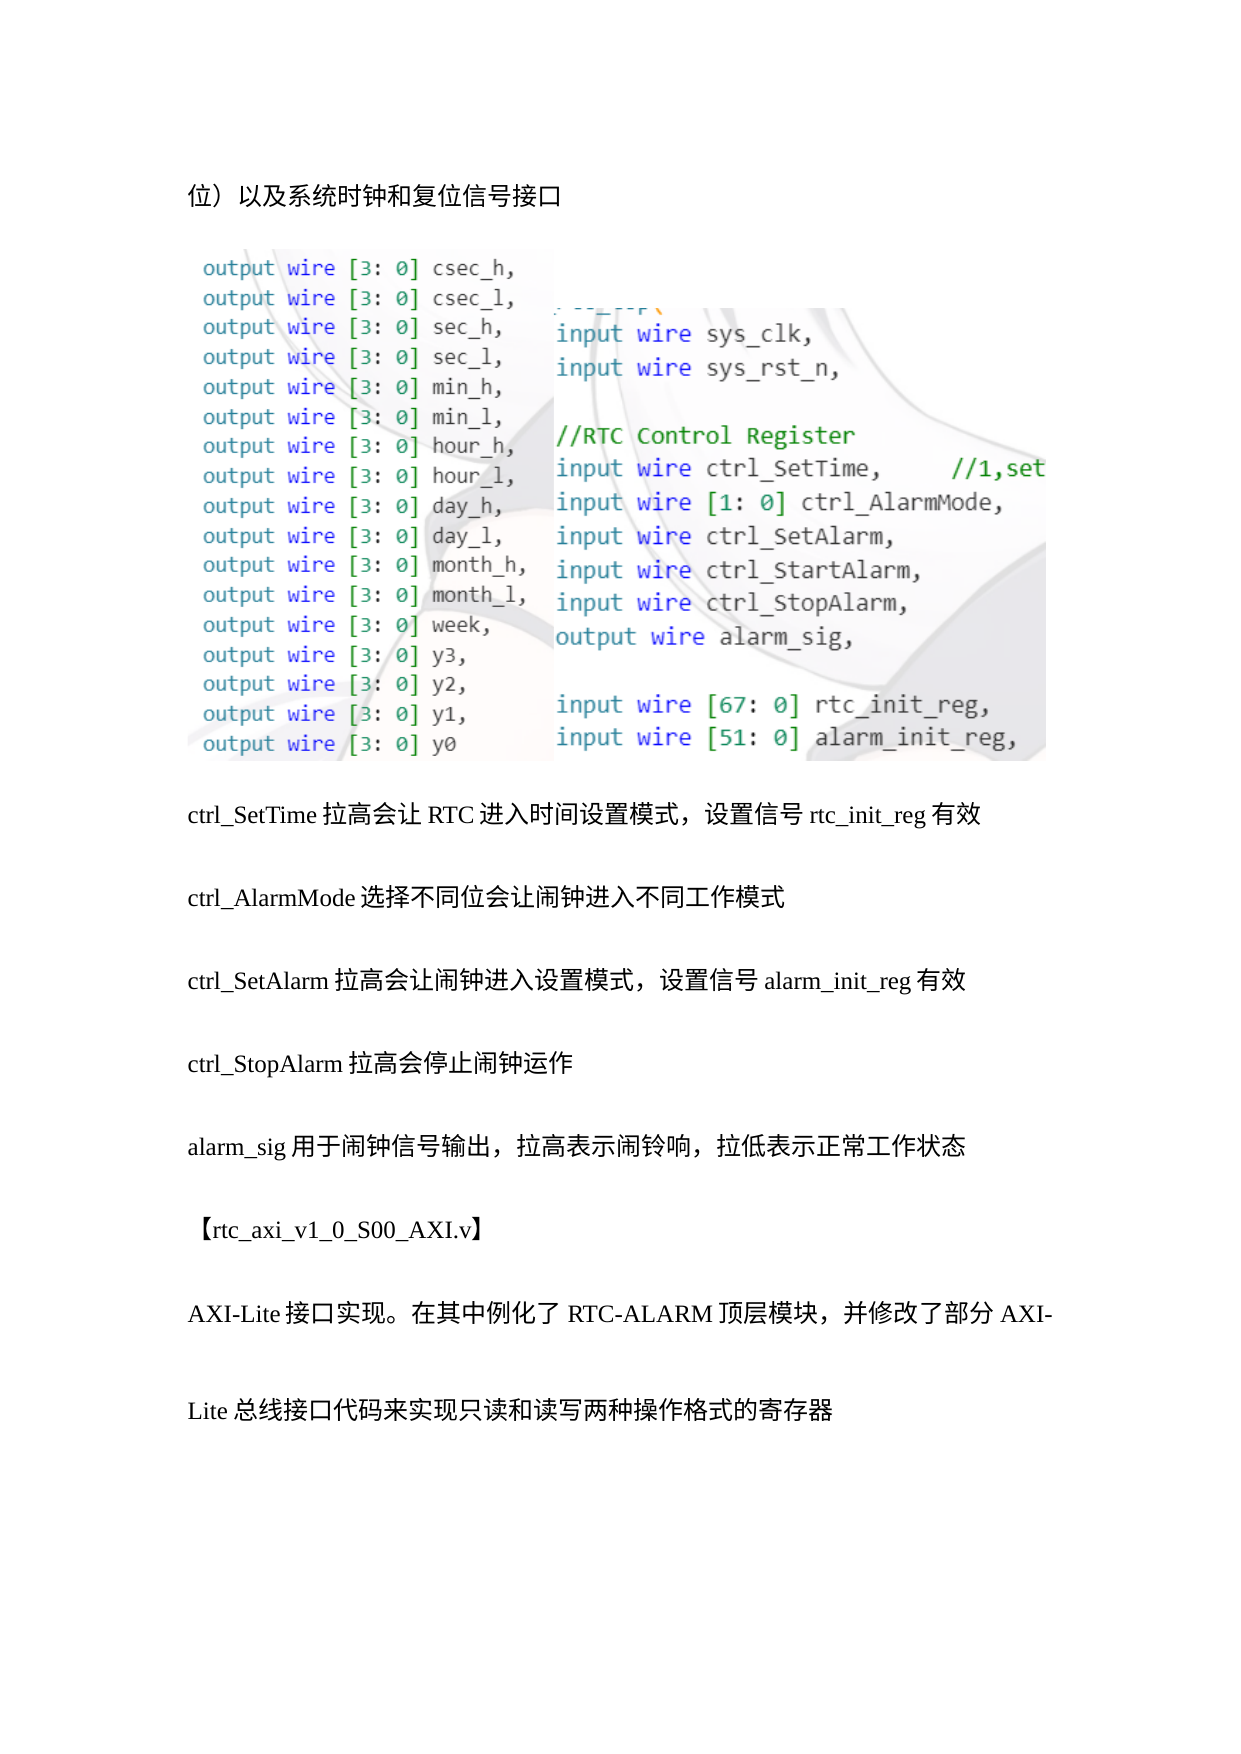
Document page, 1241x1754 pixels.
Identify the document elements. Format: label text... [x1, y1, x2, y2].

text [187, 162, 1053, 227]
text alarm_sig用于闹钟信号输出，拉高表示闹铃响，拉低表示正常工作状态 [187, 1112, 1053, 1177]
text ctrl_SetTime拉高会让RTC进入时间设置模式，设置信号rtc_init_reg有效 [187, 780, 1053, 845]
text ctrl_StopAlarm拉高会停止闹钟运作 [187, 1029, 1053, 1094]
text ctrl_AlarmMode选择不同位会让闹钟进入不同工作模式 [187, 863, 1053, 928]
text AXI-Lite接口实现。在其中例化了RTC-ALARM顶层模块，并修改了部分AXI-Lite总线接口代码来实现只读和读写两种操作格式的寄存器 [187, 1279, 1053, 1441]
picture [187, 249, 1046, 761]
text ctrl_SetAlarm拉高会让闹钟进入设置模式，设置信号alarm_init_reg有效 [187, 946, 1053, 1011]
text 【rtc_axi_v1_0_S00_AXI.v】 [187, 1196, 1053, 1261]
